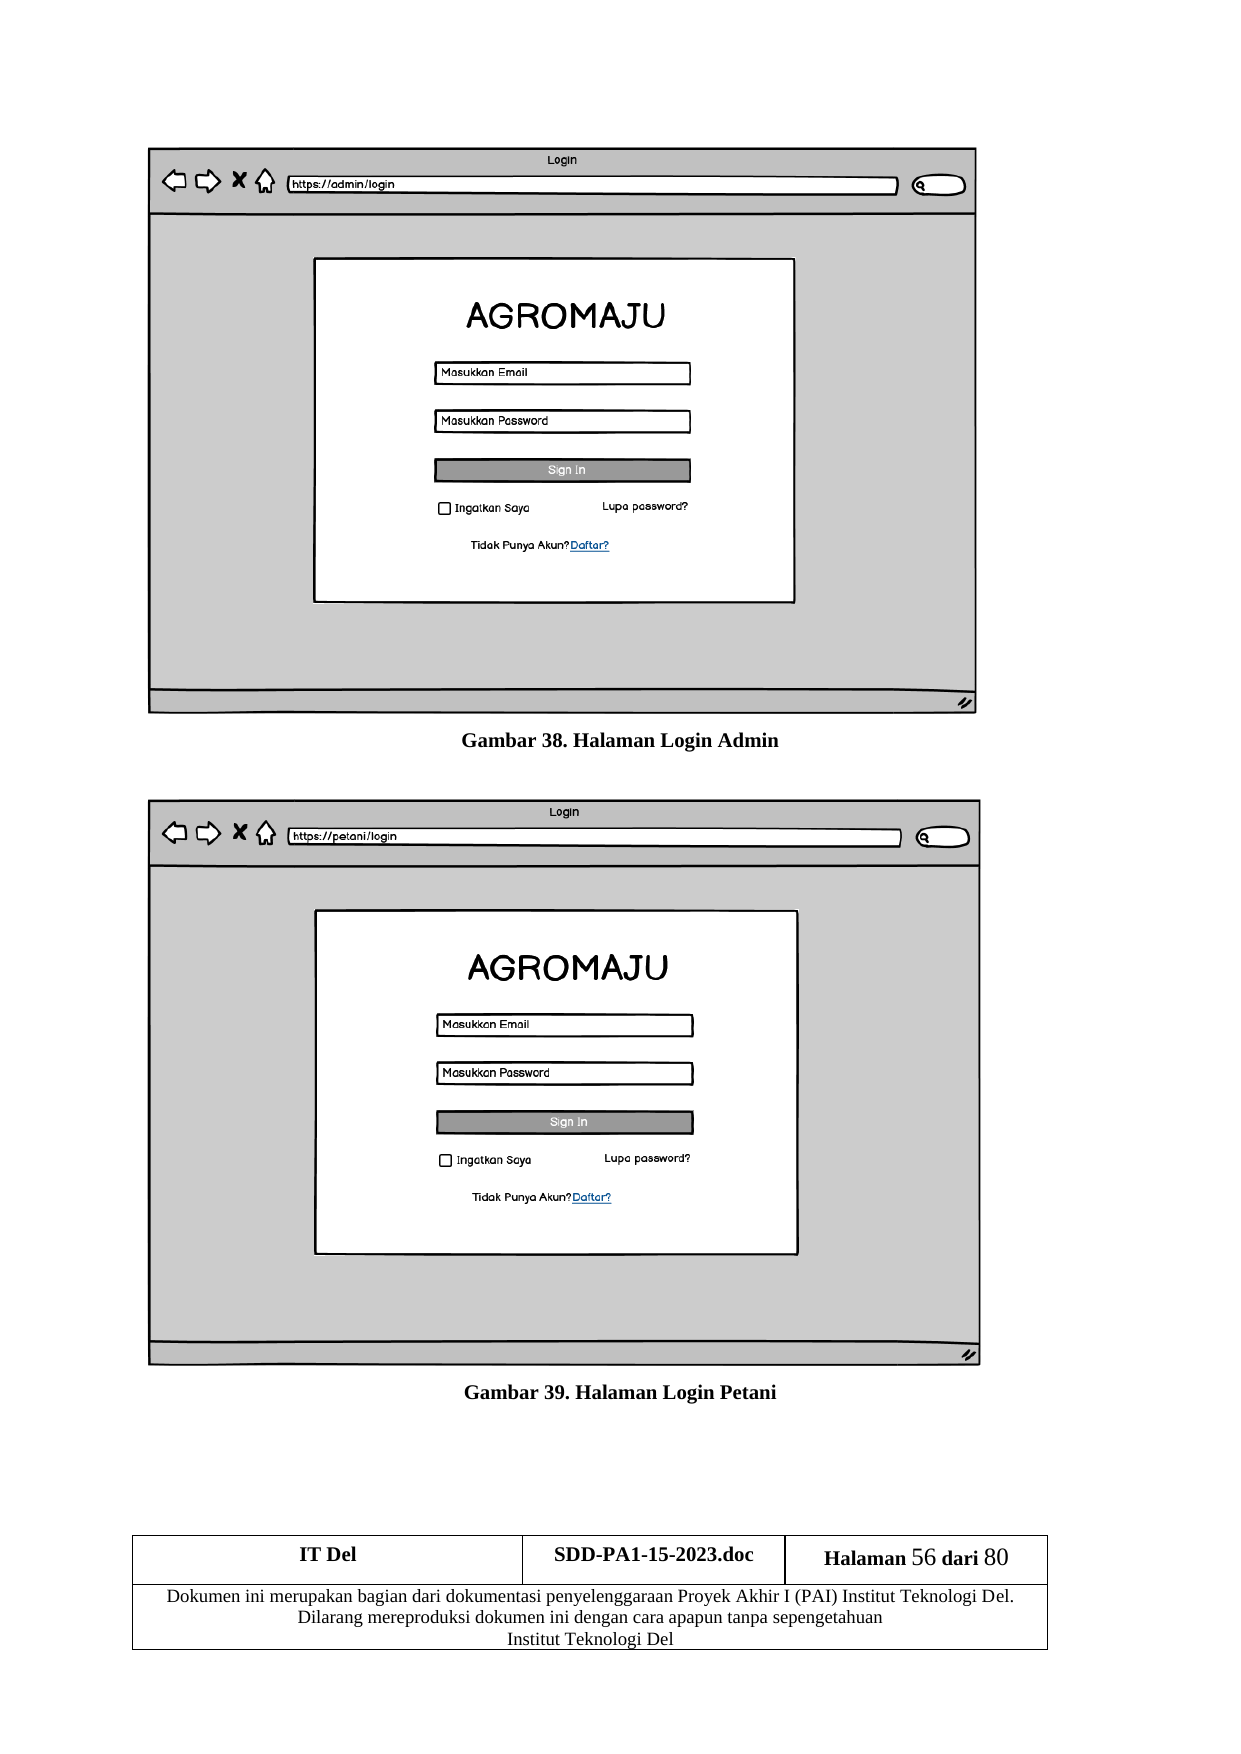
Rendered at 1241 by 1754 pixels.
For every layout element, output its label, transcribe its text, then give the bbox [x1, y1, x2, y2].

text Gambar 38. Halaman Login Admin [148, 728, 1092, 752]
picture [147, 799, 981, 1366]
picture [147, 147, 977, 714]
text Gambar 39. Halaman Login Petani [148, 1380, 1092, 1404]
